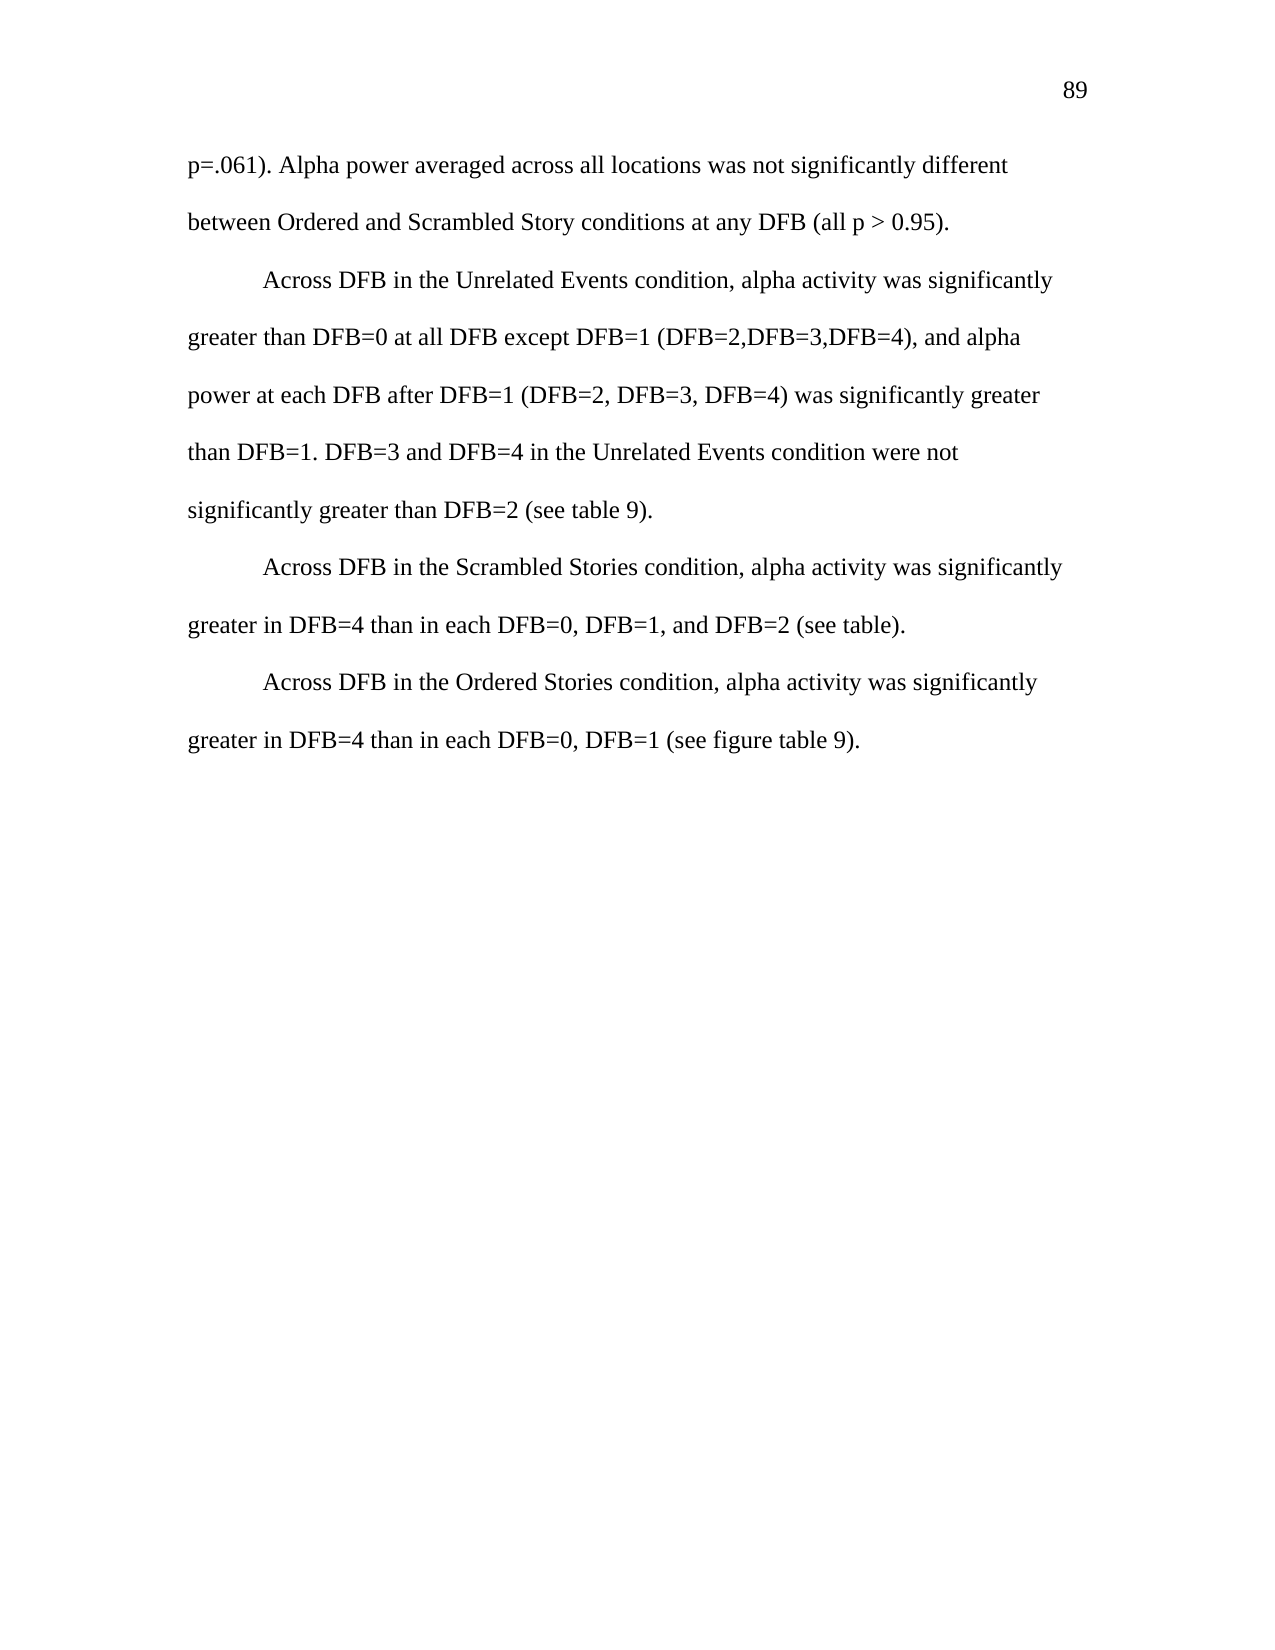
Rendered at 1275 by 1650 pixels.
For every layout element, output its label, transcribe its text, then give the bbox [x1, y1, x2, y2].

text Across DFB in the Ordered Stories condition, alpha activity was significantly greater in DFB=4 than in each DFB=0, DFB=1 (see figure table 9). [187, 667, 1087, 754]
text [187, 150, 1087, 236]
text Across DFB in the Unrelated Events condition, alpha activity was significantly greater than DFB=0 at all DFB except DFB=1 (DFB=2,DFB=3,DFB=4), and alpha power at each DFB after DFB=1 (DFB=2, DFB=3, DFB=4) was significantly greater than DFB=1. DFB=3 and DFB=4 in the Unrelated Events condition were not significantly greater than DFB=2 (see table 9). [187, 265, 1087, 524]
text Across DFB in the Scrambled Stories condition, alpha activity was significantly greater in DFB=4 than in each DFB=0, DFB=1, and DFB=2 (see table). [187, 552, 1087, 639]
